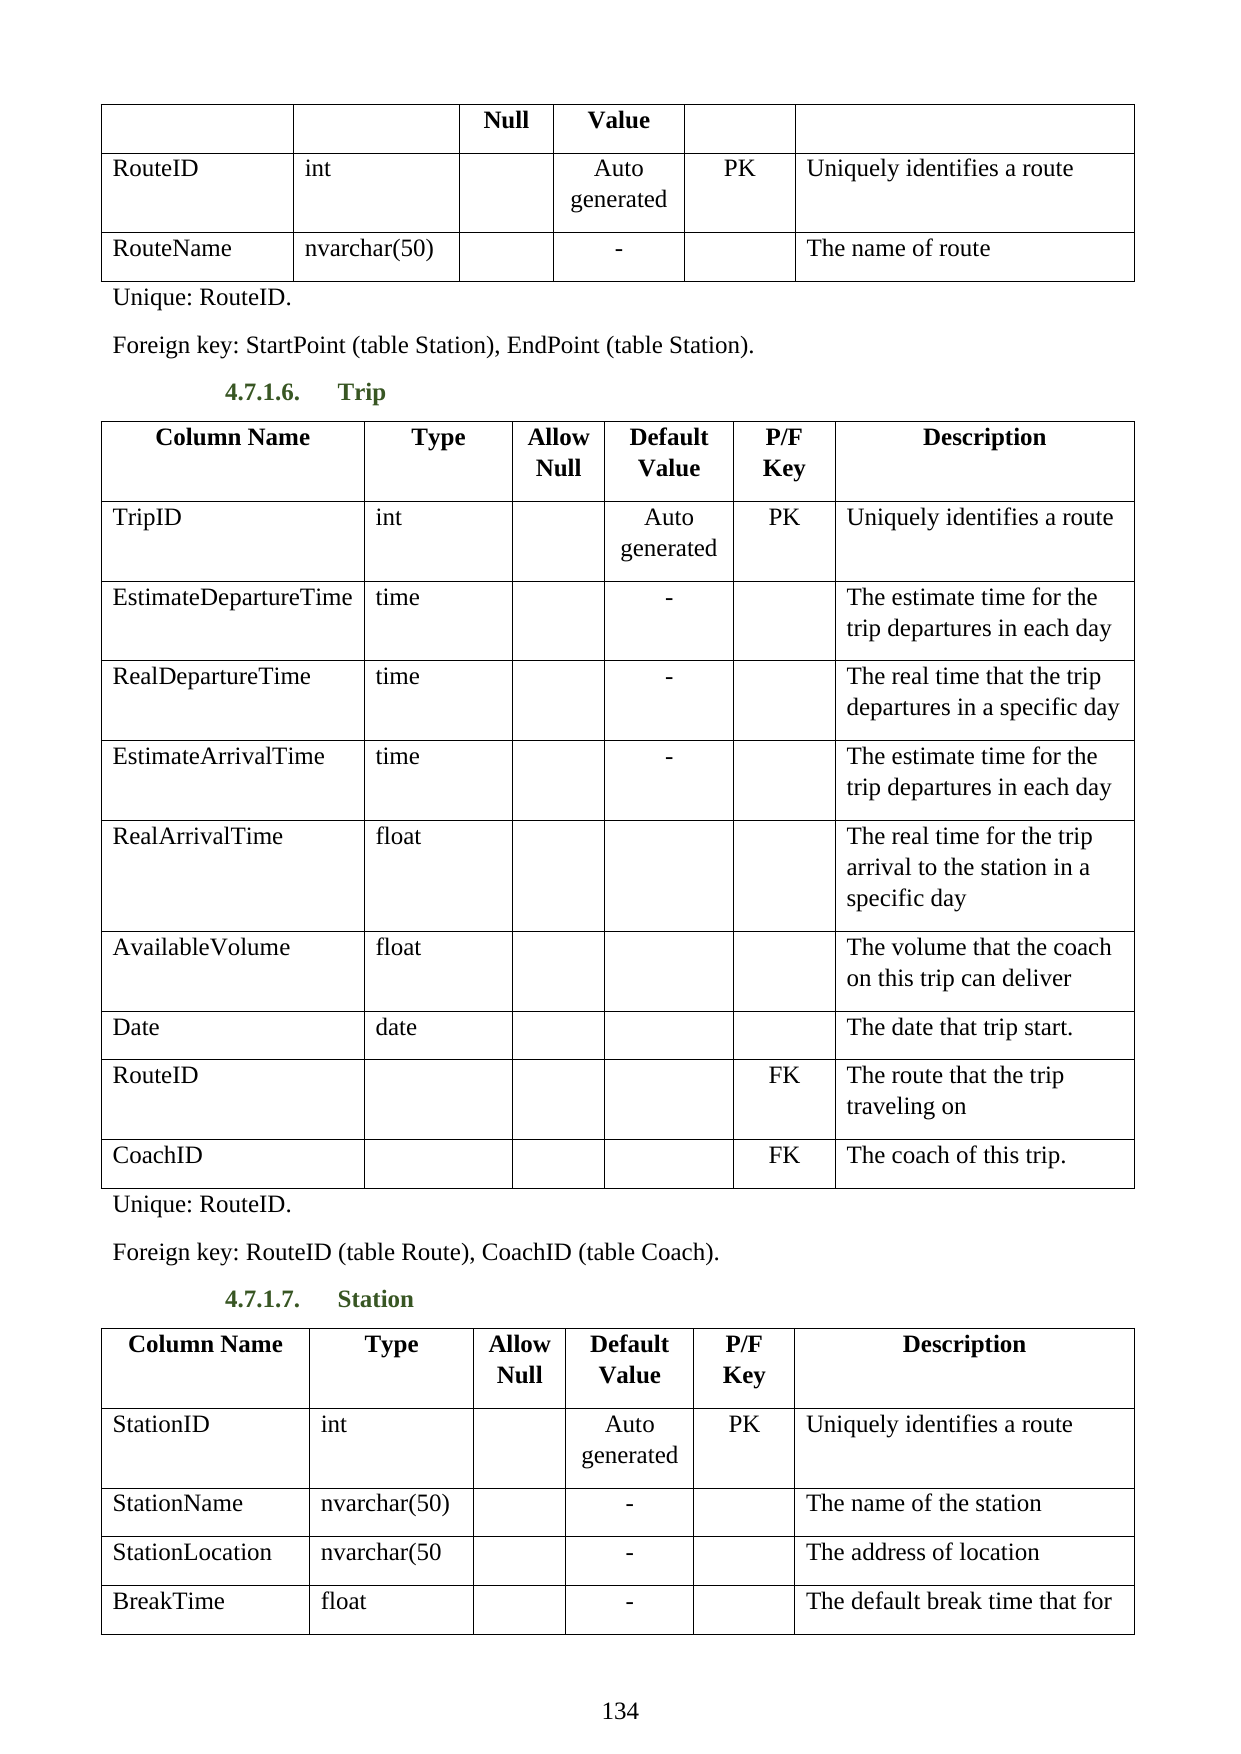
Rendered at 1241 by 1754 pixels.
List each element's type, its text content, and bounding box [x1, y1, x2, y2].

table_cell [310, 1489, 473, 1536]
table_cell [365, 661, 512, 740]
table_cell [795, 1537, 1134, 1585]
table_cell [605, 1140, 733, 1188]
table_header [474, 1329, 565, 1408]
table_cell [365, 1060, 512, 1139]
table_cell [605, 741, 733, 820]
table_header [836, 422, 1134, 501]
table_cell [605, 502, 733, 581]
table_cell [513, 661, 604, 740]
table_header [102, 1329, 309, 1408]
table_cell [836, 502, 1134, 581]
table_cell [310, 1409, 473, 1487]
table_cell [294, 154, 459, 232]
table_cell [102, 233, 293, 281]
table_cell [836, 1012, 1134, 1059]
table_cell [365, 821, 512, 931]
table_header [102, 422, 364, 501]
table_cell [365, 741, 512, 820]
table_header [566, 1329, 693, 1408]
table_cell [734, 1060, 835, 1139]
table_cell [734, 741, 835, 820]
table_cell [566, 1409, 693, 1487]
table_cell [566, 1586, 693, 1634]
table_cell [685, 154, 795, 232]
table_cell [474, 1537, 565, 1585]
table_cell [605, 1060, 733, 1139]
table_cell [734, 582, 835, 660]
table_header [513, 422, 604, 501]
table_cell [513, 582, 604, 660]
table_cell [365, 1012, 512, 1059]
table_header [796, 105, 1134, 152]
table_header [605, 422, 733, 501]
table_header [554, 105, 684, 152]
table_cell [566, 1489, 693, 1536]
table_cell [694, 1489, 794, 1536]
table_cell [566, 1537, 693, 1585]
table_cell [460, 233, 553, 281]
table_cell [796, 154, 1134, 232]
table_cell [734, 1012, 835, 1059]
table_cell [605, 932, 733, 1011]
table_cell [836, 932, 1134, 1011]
text Unique: RouteID. [112, 282, 1128, 311]
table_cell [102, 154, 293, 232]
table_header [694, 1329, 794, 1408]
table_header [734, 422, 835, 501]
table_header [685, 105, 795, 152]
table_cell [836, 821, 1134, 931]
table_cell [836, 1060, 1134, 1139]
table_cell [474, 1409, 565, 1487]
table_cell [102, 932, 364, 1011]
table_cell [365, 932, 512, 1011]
text Foreign key: RouteID (table Route), CoachID (table Coach). [112, 1237, 1128, 1265]
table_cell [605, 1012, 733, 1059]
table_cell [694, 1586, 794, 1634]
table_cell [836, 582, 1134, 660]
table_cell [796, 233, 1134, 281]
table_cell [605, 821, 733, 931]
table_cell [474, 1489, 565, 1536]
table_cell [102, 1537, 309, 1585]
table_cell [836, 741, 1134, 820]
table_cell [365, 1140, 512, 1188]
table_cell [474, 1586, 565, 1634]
subtitle Station [225, 1284, 1128, 1313]
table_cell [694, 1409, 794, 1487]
subtitle Trip [225, 377, 1128, 406]
text Unique: RouteID. [112, 1189, 1128, 1218]
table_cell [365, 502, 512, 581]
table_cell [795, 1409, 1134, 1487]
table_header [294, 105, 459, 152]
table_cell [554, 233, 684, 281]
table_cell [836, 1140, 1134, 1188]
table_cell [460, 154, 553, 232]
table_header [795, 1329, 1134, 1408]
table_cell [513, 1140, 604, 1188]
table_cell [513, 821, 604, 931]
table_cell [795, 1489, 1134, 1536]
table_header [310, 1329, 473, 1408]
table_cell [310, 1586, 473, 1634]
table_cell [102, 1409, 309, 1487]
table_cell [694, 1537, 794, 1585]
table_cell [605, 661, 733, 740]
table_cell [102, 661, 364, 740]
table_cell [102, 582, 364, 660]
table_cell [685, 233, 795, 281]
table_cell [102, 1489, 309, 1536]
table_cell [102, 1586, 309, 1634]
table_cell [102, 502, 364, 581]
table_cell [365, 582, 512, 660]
text Foreign key: StartPoint (table Station), EndPoint (table Station). [112, 330, 1128, 358]
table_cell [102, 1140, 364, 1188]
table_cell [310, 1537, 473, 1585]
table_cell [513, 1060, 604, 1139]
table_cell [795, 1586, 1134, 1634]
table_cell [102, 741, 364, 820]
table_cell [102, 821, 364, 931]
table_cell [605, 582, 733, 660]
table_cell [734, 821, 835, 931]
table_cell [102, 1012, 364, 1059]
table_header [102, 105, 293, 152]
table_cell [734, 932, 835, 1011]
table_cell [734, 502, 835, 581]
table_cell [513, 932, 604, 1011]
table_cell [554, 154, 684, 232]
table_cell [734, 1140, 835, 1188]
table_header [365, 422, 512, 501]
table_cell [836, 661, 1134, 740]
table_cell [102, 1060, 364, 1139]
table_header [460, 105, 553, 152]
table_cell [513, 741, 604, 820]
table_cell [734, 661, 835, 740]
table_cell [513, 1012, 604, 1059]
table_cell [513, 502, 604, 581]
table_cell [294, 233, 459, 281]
